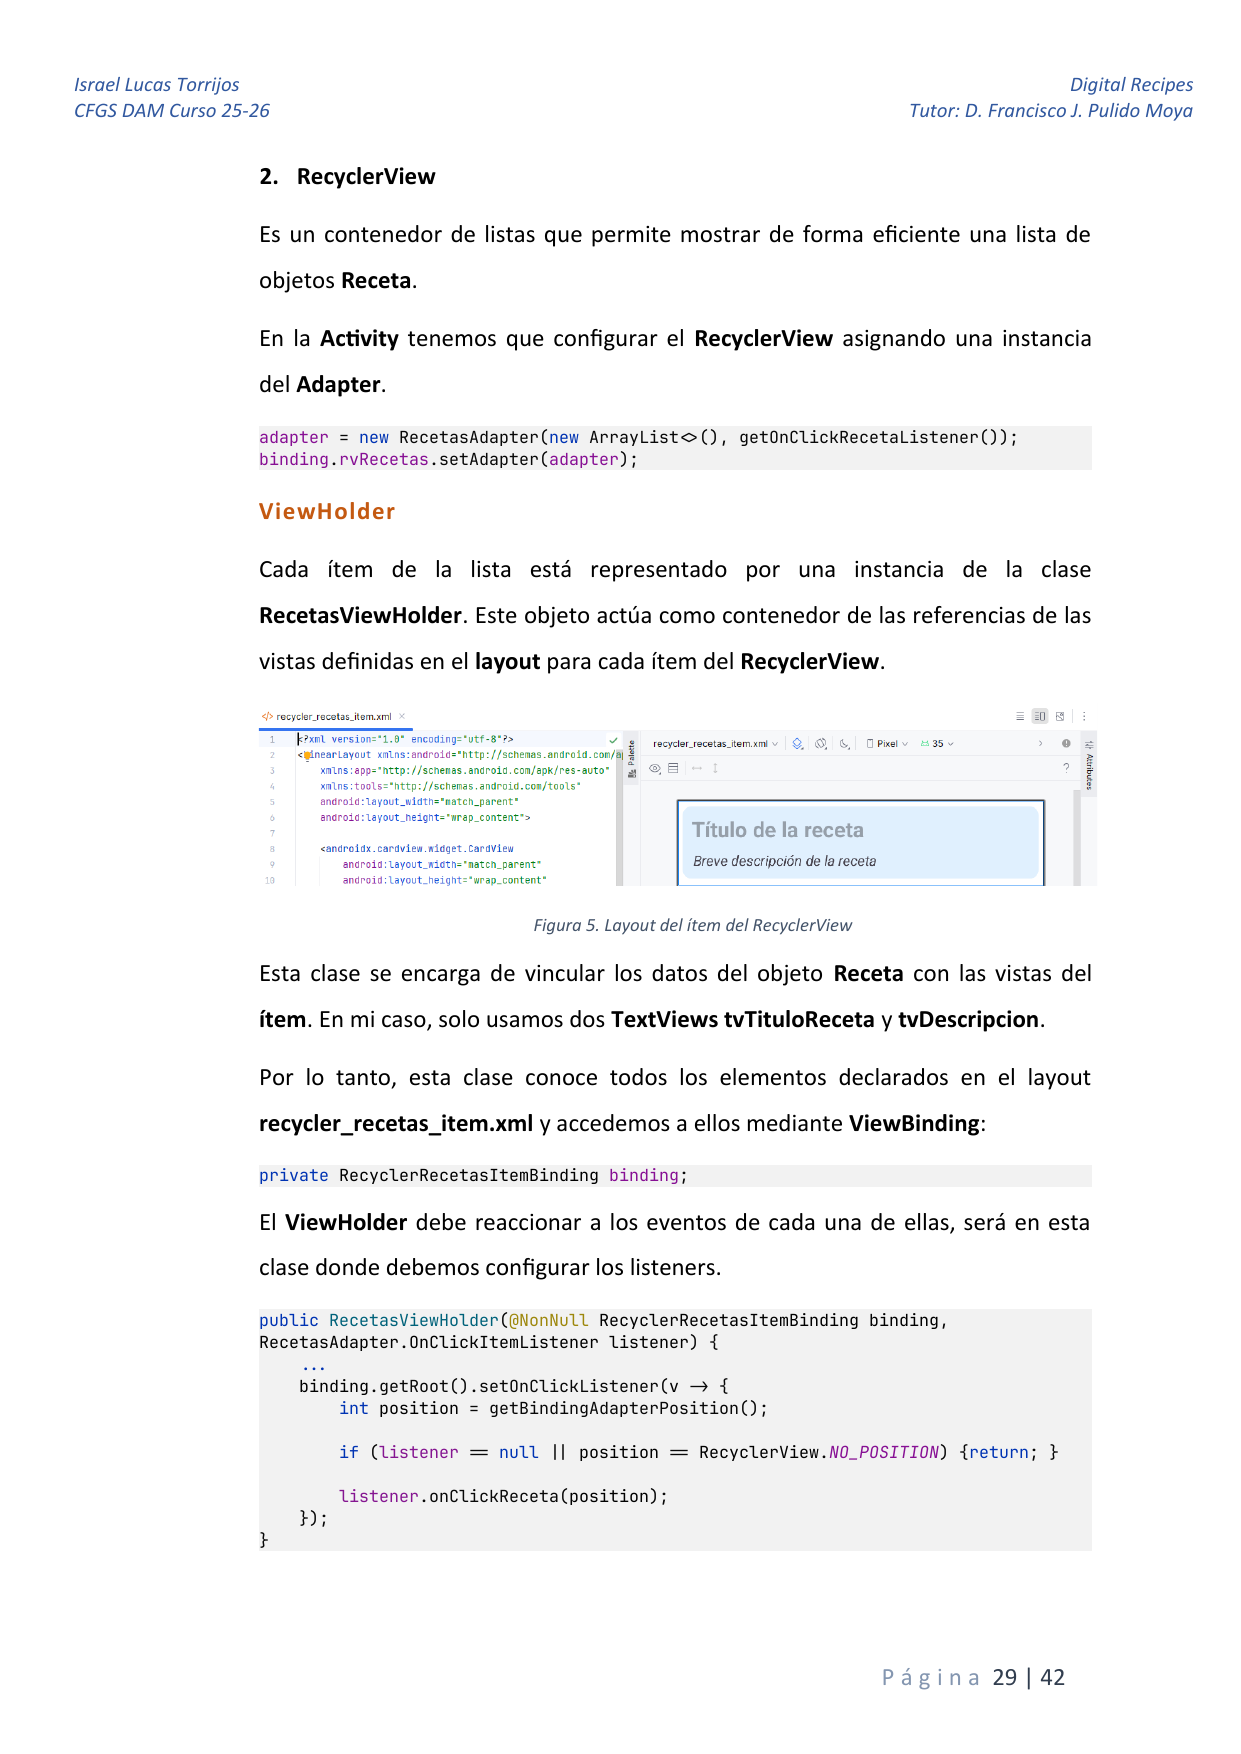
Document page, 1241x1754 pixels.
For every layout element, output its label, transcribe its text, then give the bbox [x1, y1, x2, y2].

text Por lo tanto, esta clase conoce todos los elementos declarados en el layout recycler_recetas_item.xml y accedemos a ellos mediante ViewBinding: [259, 1061, 1092, 1137]
text public RecetasViewHolder(@NonNull RecyclerRecetasItemBinding binding, RecetasAdapter.OnClickItemListener listener) { ... binding.getRoot().setOnClickListener(v -> { int position = getBindingAdapterPosition(); if (listener == null || position == RecyclerView.NO_POSITION) {return; } listener.onClickReceta(position); }); } [259, 1309, 1092, 1551]
picture [258, 703, 1098, 886]
text Es un contenedor de listas que permite mostrar de forma eficiente una lista de objetos Receta. [259, 218, 1092, 295]
text Figura 5. Layout del ítem del RecyclerView [295, 913, 1092, 936]
picture [430, 1317, 438, 1324]
text Esta clase se encarga de vincular los datos del objeto Receta con las vistas del ítem. En mi caso, solo usamos dos TextViews tvTituloReceta y tvDescripcion. [259, 957, 1092, 1033]
text Cada ítem de la lista está representado por una instancia de la clase RecetasViewHolder. Este objeto actúa como contenedor de las referencias de las vistas definidas en el layout para cada ítem del RecyclerView. [259, 553, 1092, 676]
text adapter = new RecetasAdapter(new ArrayList<>(), getOnClickRecetaListener()); binding.rvRecetas.setAdapter(adapter); [259, 426, 1092, 470]
text En la Activity tenemos que configurar el RecyclerView asignando una instancia del Adapter. [259, 322, 1092, 399]
text ViewHolder [259, 495, 1092, 526]
text RecyclerView [259, 160, 1092, 191]
text private RecyclerRecetasItemBinding binding; [259, 1165, 1092, 1187]
text El ViewHolder debe reaccionar a los eventos de cada una de ellas, será en esta clase donde debemos configurar los listeners. [259, 1206, 1092, 1282]
